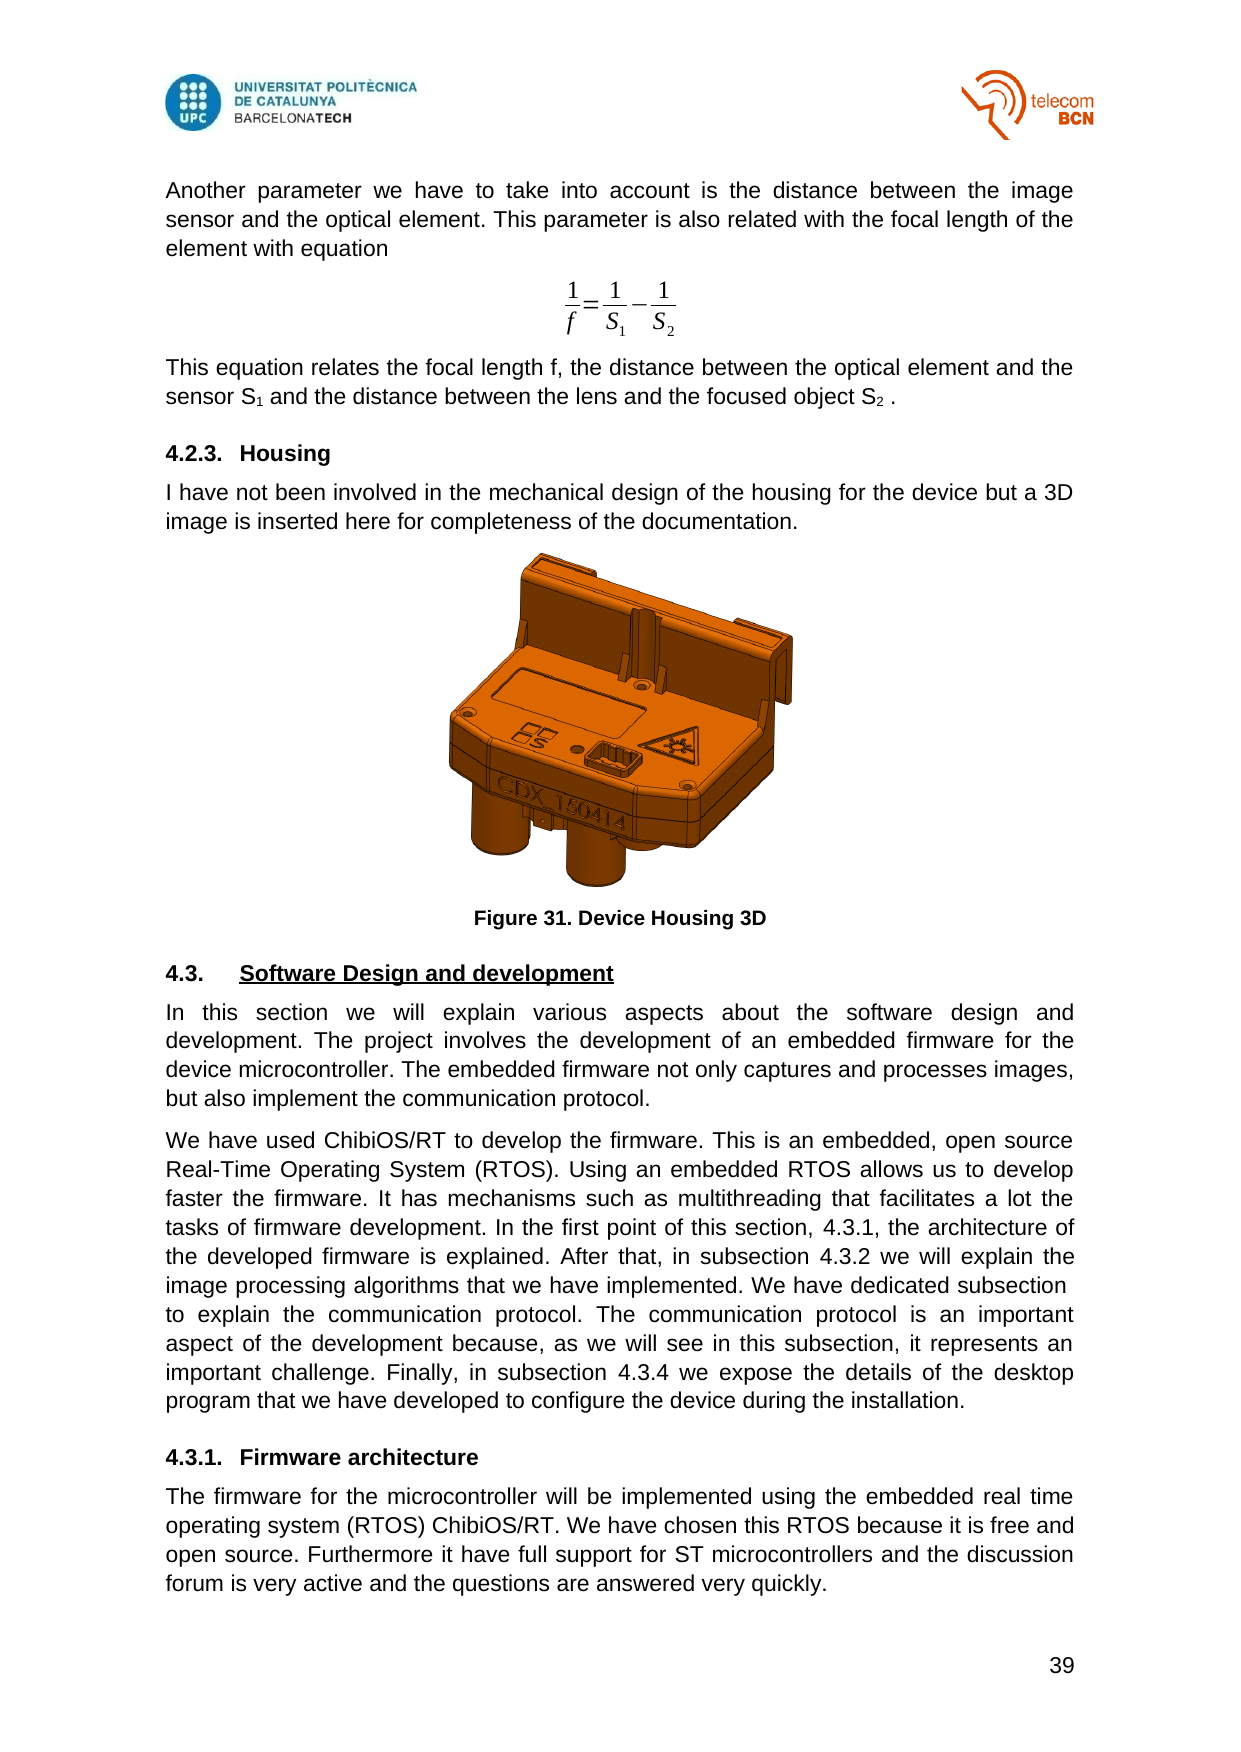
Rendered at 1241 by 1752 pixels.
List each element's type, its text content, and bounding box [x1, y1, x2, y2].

text This equation relates the focal length f, the distance between the optical element and the sensor S1 and the distance between the lens and the focused object S2 . [165, 354, 1075, 410]
subtitle Firmware architecture [165, 1441, 1075, 1471]
text The firmware for the microcontroller will be implemented using the embedded real time operating system (RTOS) ChibiOS/RT. We have chosen this RTOS because it is free and open source. Furthermore it have full support for ST microcontrollers and the discussion forum is very active and the questions are answered very quickly. [165, 1483, 1075, 1596]
text I have not been involved in the mechanical design of the housing for the device but a 3D image is inserted here for completeness of the documentation. [165, 479, 1075, 534]
subtitle Housing [165, 437, 1075, 466]
text We have used ChibiOS/RT to develop the firmware. This is an embedded, open source Real-Time Operating System (RTOS). Using an embedded RTOS allows us to develop faster the firmware. It has mechanisms such as multithreading that facilitates a lot the tasks of firmware development. In the first point of this section, 4.3.1, the architecture of the developed firmware is explained. After that, in subsection 4.3.2 we will explain the image processing algorithms that we have implemented. We have dedicated subsection 0 to explain the communication protocol. The communication protocol is an important aspect of the development because, as we will see in this subsection, it represents an important challenge. Finally, in subsection 4.3.4 we expose the details of the desktop program that we have developed to configure the device during the installation. [165, 1127, 1075, 1414]
picture [952, 64, 1097, 140]
text Another parameter we have to take into account is the distance between the image sensor and the optical element. This parameter is also related with the focal length of the element with equation [165, 177, 1075, 261]
picture [165, 74, 417, 131]
subtitle Software Design and development [165, 957, 1075, 986]
picture [445, 549, 795, 891]
text In this section we will explain various aspects about the software design and development. The project involves the development of an embedded firmware for the device microcontroller. The embedded firmware not only captures and processes images, but also implement the communication protocol. [165, 998, 1075, 1112]
